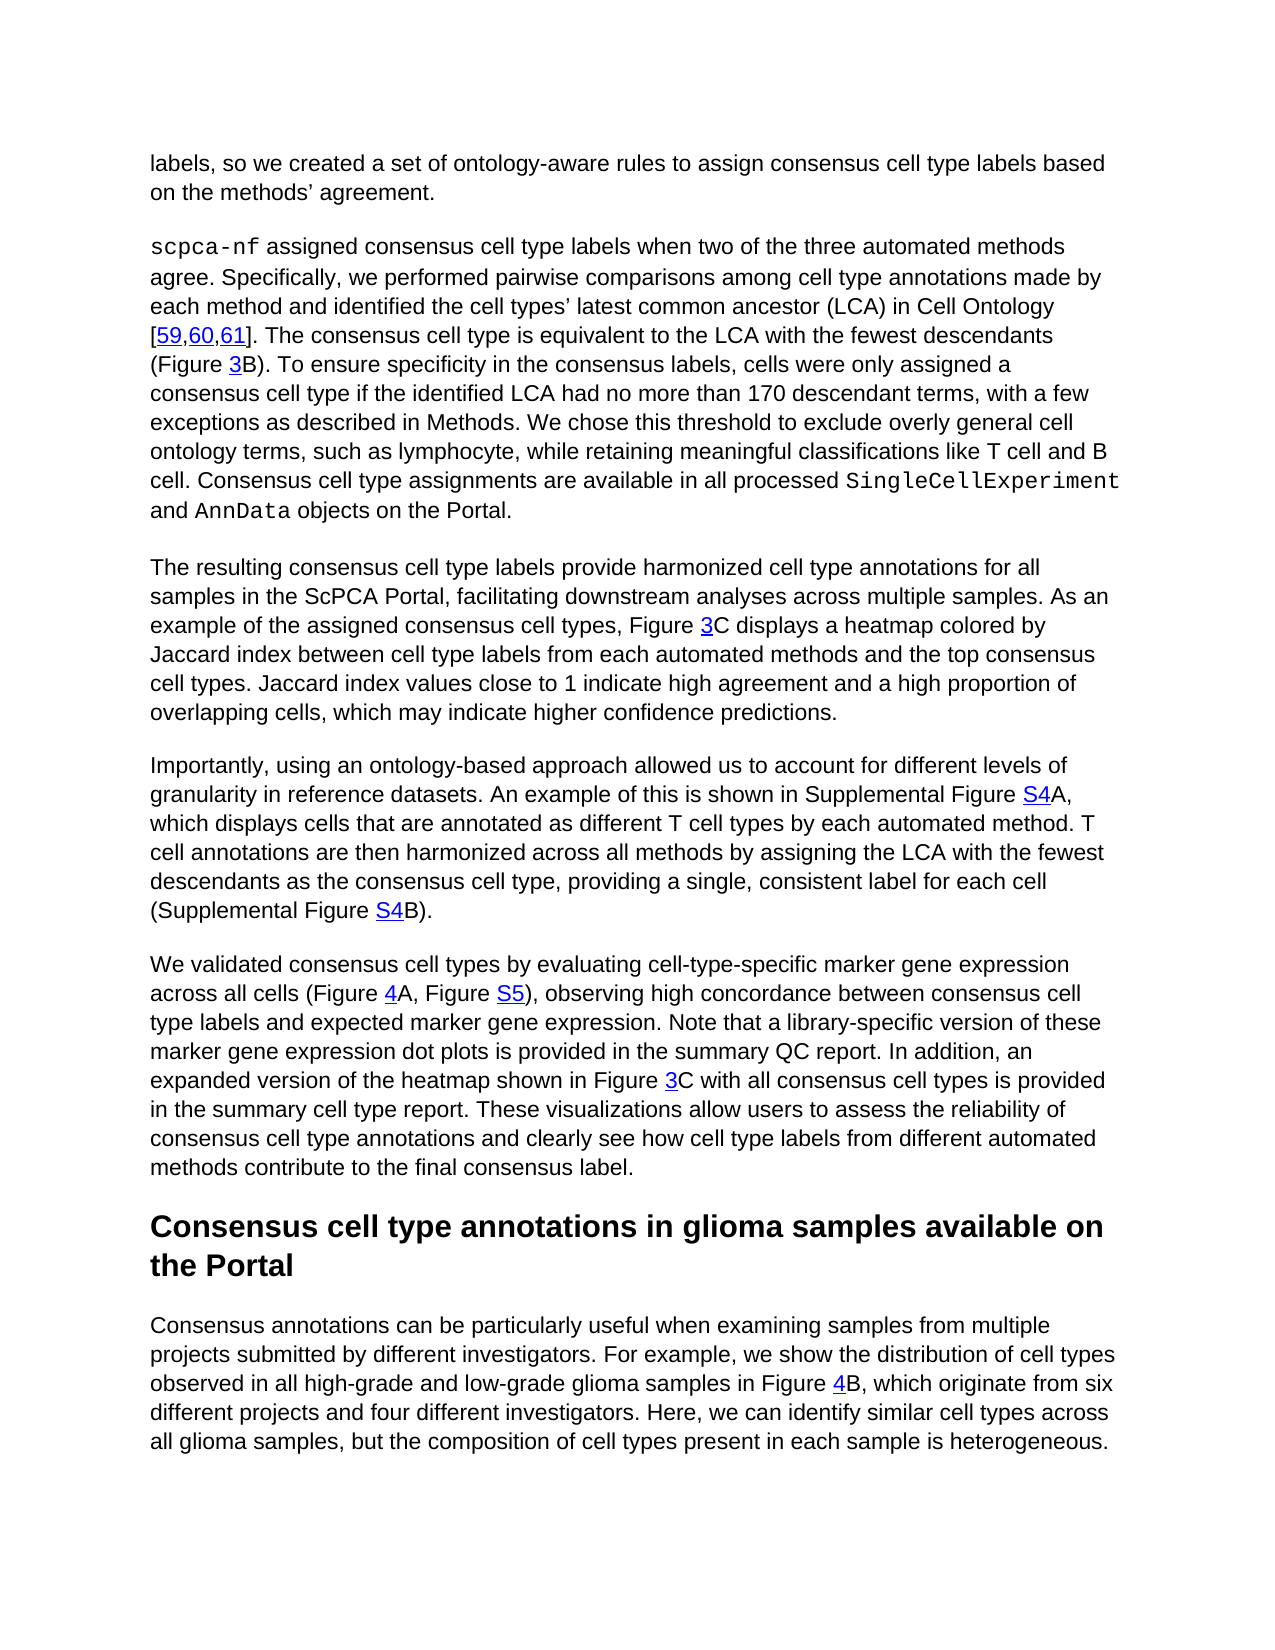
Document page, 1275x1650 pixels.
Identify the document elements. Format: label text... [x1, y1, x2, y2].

text The resulting consensus cell type labels provide harmonized cell type annotations for all samples in the ScPCA Portal, facilitating downstream analyses across multiple samples. As an example of the assigned consensus cell types, Figure 3C displays a heatmap colored by Jaccard index between cell type labels from each automated methods and the top consensus cell types. Jaccard index values close to 1 indicate high agreement and a high proportion of overlapping cells, which may indicate higher confidence predictions. [150, 554, 1125, 725]
text Consensus annotations can be particularly useful when examining samples from multiple projects submitted by different investigators. For example, we show the distribution of cell types observed in all high-grade and low-grade glioma samples in Figure 4B, which originate from six different projects and four different investigators. Here, we can identify similar cell types across all glioma samples, but the composition of cell types present in each sample is heterogeneous. [150, 1312, 1125, 1454]
text scpca-nf assigned consensus cell type labels when two of the three automated methods agree. Specifically, we performed pairwise comparisons among cell type annotations made by each method and identified the cell types’ latest common ancestor (LCA) in Cell Ontology [59,60,61]. The consensus cell type is equivalent to the LCA with the fewest descendants (Figure 3B). To ensure specificity in the consensus labels, cells were only assigned a consensus cell type if the identified LCA had no more than 170 descendant terms, with a few exceptions as described in Methods. We chose this threshold to exclude overly general cell ontology terms, such as lymphocyte, while retaining meaningful classifications like T cell and B cell. Consensus cell type assignments are available in all processed SingleCellExperiment and AnnData objects on the Portal. [150, 233, 1125, 526]
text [150, 150, 1125, 205]
text Importantly, using an ontology-based approach allowed us to account for different levels of granularity in reference datasets. An example of this is shown in Supplemental Figure S4A, which displays cells that are annotated as different T cell types by each automated method. T cell annotations are then harmonized across all methods by assigning the LCA with the fewest descendants as the consensus cell type, providing a single, consistent label for each cell (Supplemental Figure S4B). [150, 752, 1125, 923]
text We validated consensus cell types by evaluating cell-type-specific marker gene expression across all cells (Figure 4A, Figure S5), observing high concordance between consensus cell type labels and expected marker gene expression. Note that a library-specific version of these marker gene expression dot plots is provided in the summary QC report. In addition, an expanded version of the heatmap shown in Figure 3C with all consensus cell types is provided in the summary cell type report. These visualizations allow users to assess the reliability of consensus cell type annotations and clearly see how cell type labels from different automated methods contribute to the final consensus label. [150, 951, 1125, 1180]
subtitle Consensus cell type annotations in glioma samples available on the Portal [150, 1208, 1125, 1283]
